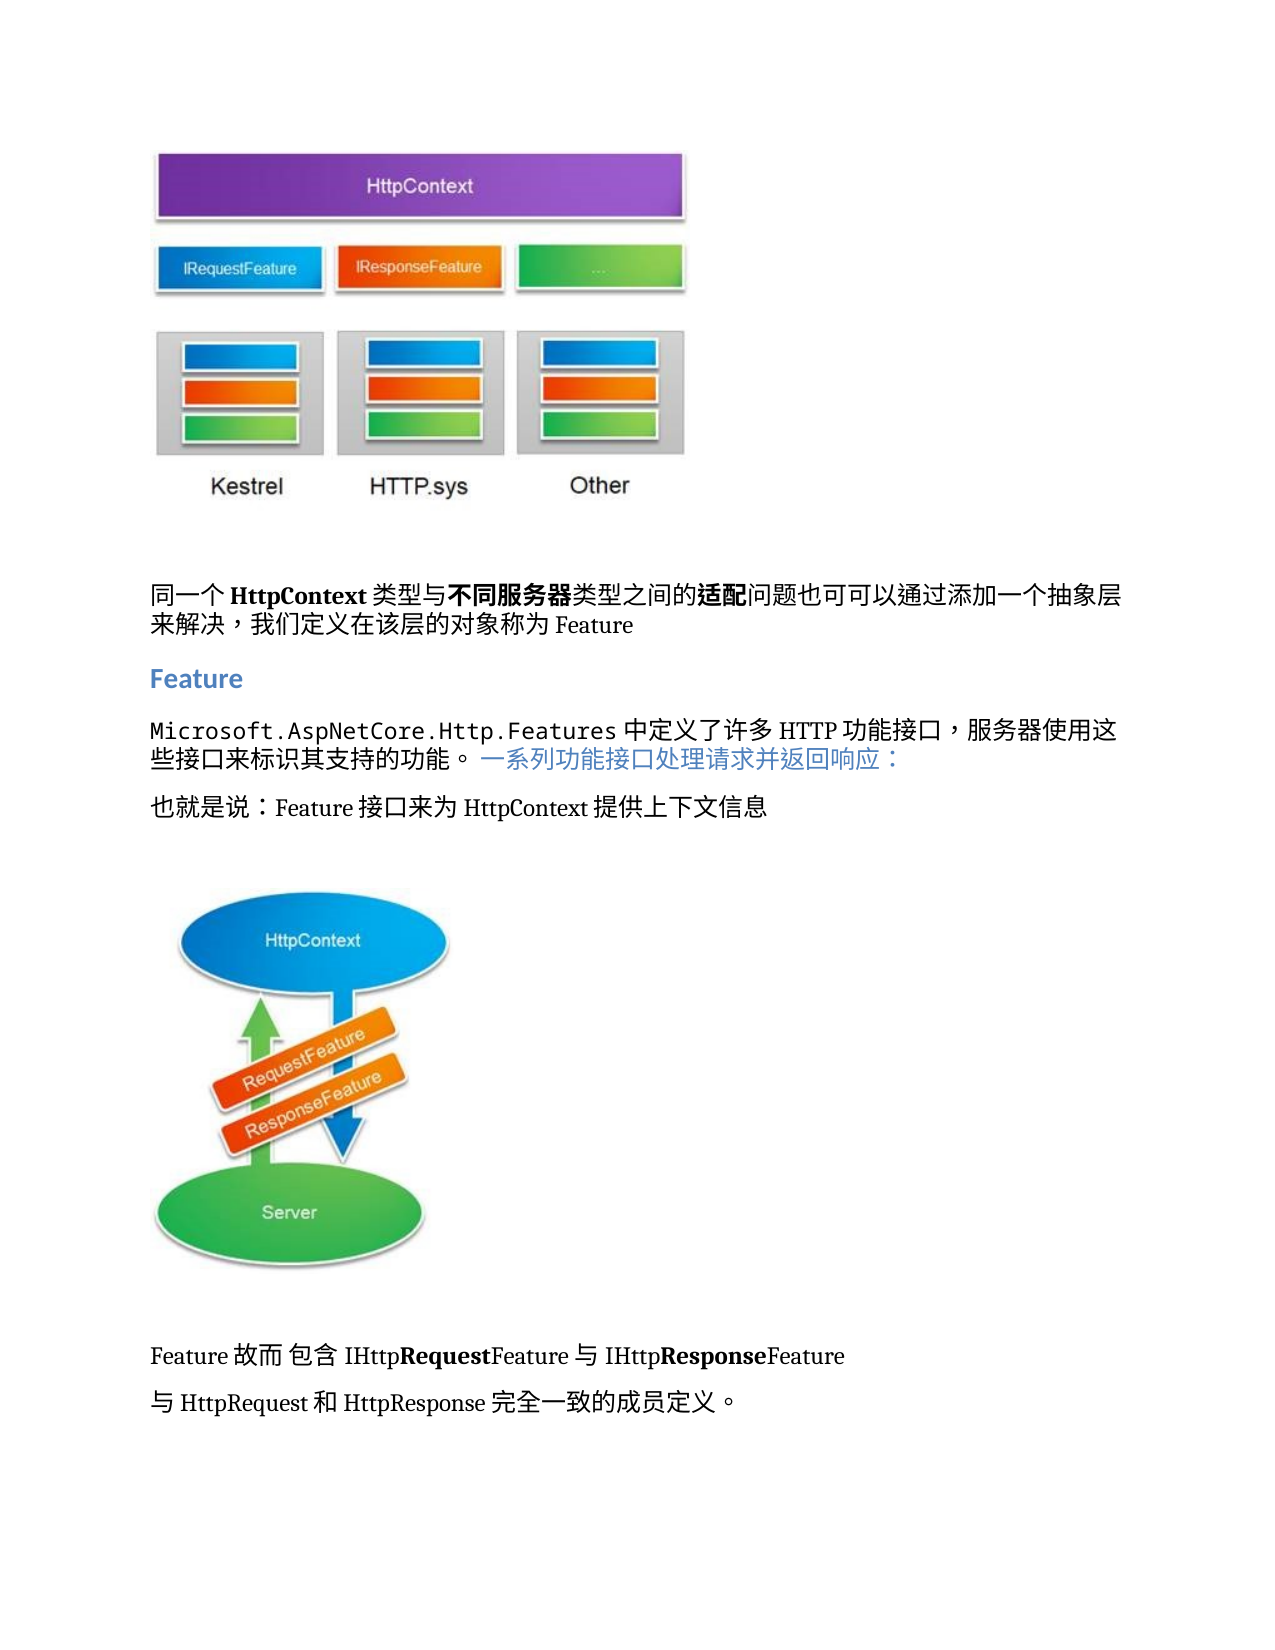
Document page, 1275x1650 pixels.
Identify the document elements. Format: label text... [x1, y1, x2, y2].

text Feature故而 包含 IHttpRequestFeature 与 IHttpResponseFeature [150, 1342, 1125, 1371]
text 同一个HttpContext类型与不同服务器类型之间的适配问题也可可以通过添加一个抽象层来解决，我们定义在该层的对象称为Feature [150, 582, 1125, 639]
picture [150, 888, 454, 1274]
text Microsoft.AspNetCore.Http.Features 中定义了许多 HTTP 功能接口，服务器使用这些接口来标识其支持的功能。 一系列功能接口处理请求并返回响应： [150, 715, 1125, 775]
text 与HttpRequest和HttpResponse完全一致的成员定义。 [150, 1389, 1125, 1418]
subtitle Feature [150, 660, 1125, 696]
picture [150, 150, 690, 514]
text 也就是说：Feature接口来为HttpContext提供上下文信息 [150, 793, 1125, 822]
